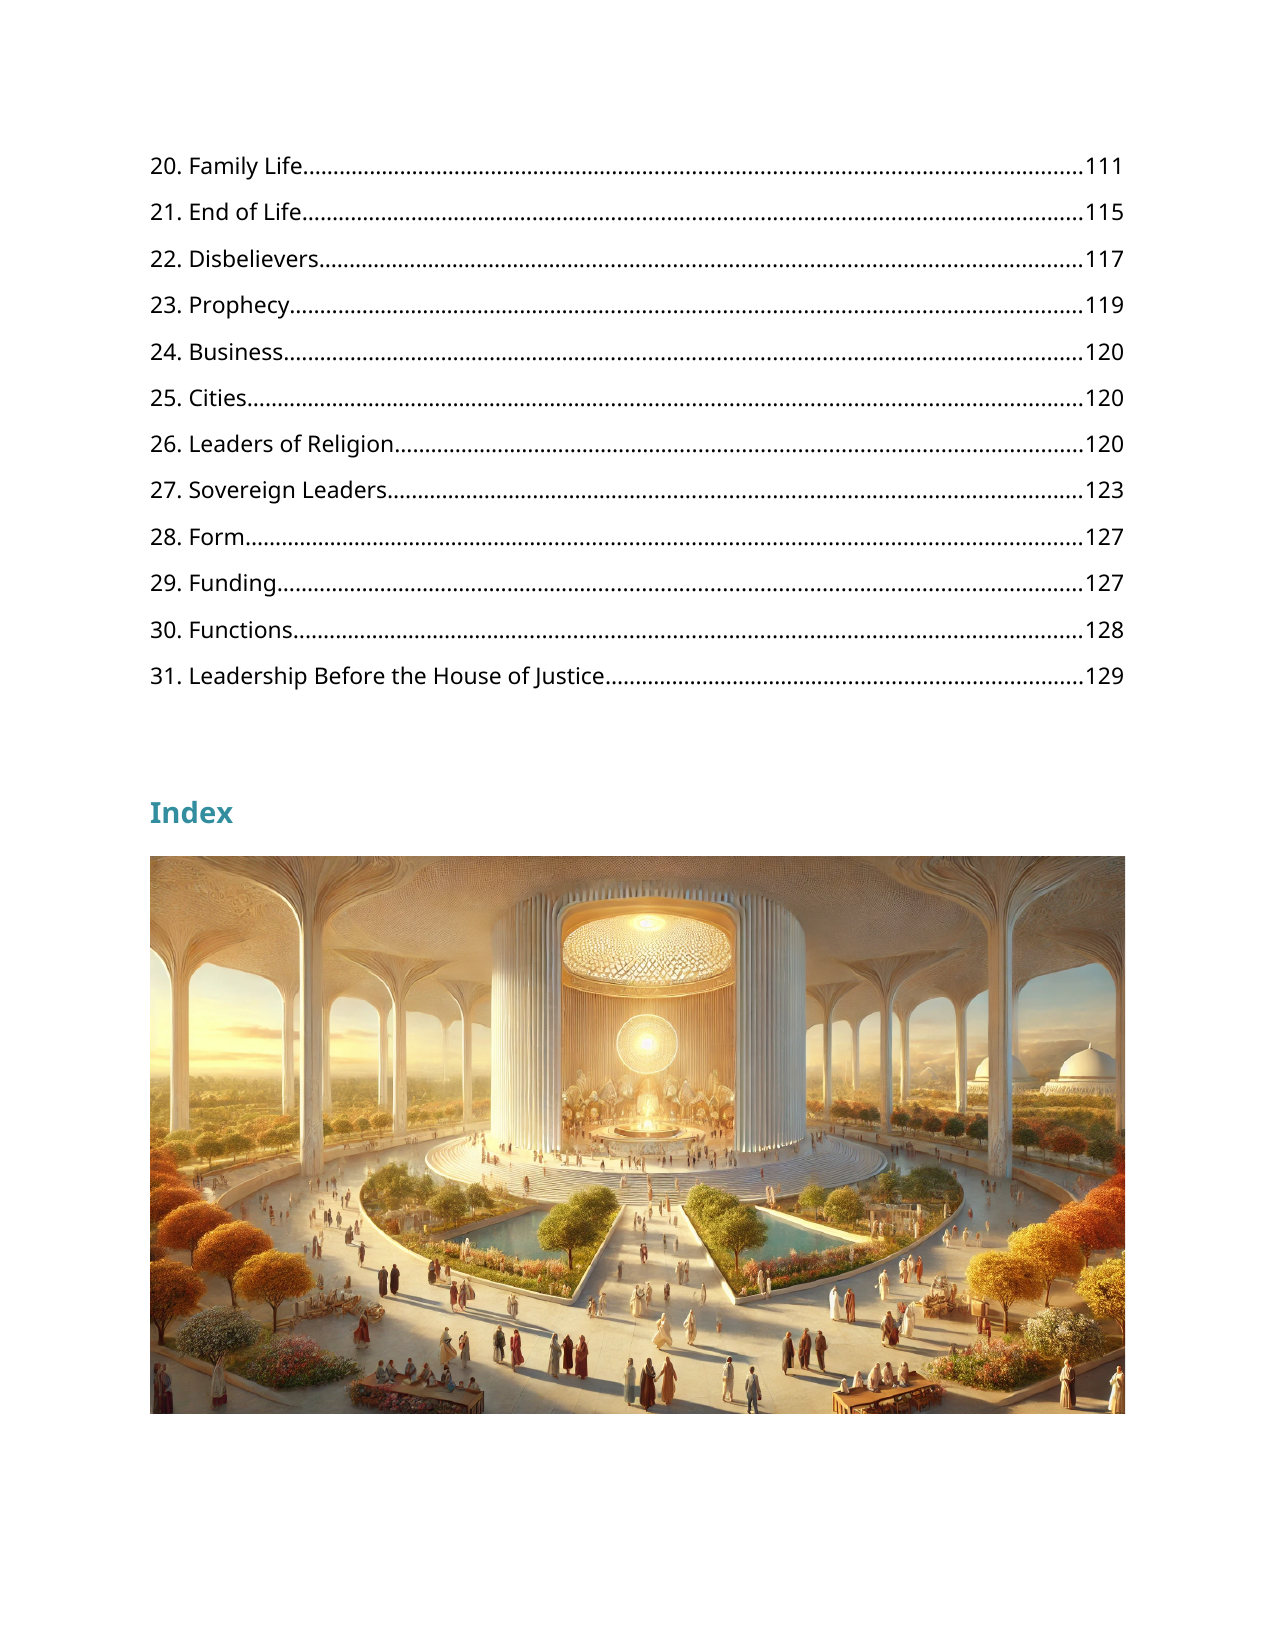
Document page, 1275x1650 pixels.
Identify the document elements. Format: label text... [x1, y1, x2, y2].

picture [150, 856, 1125, 1414]
subtitle Index [150, 792, 1125, 832]
